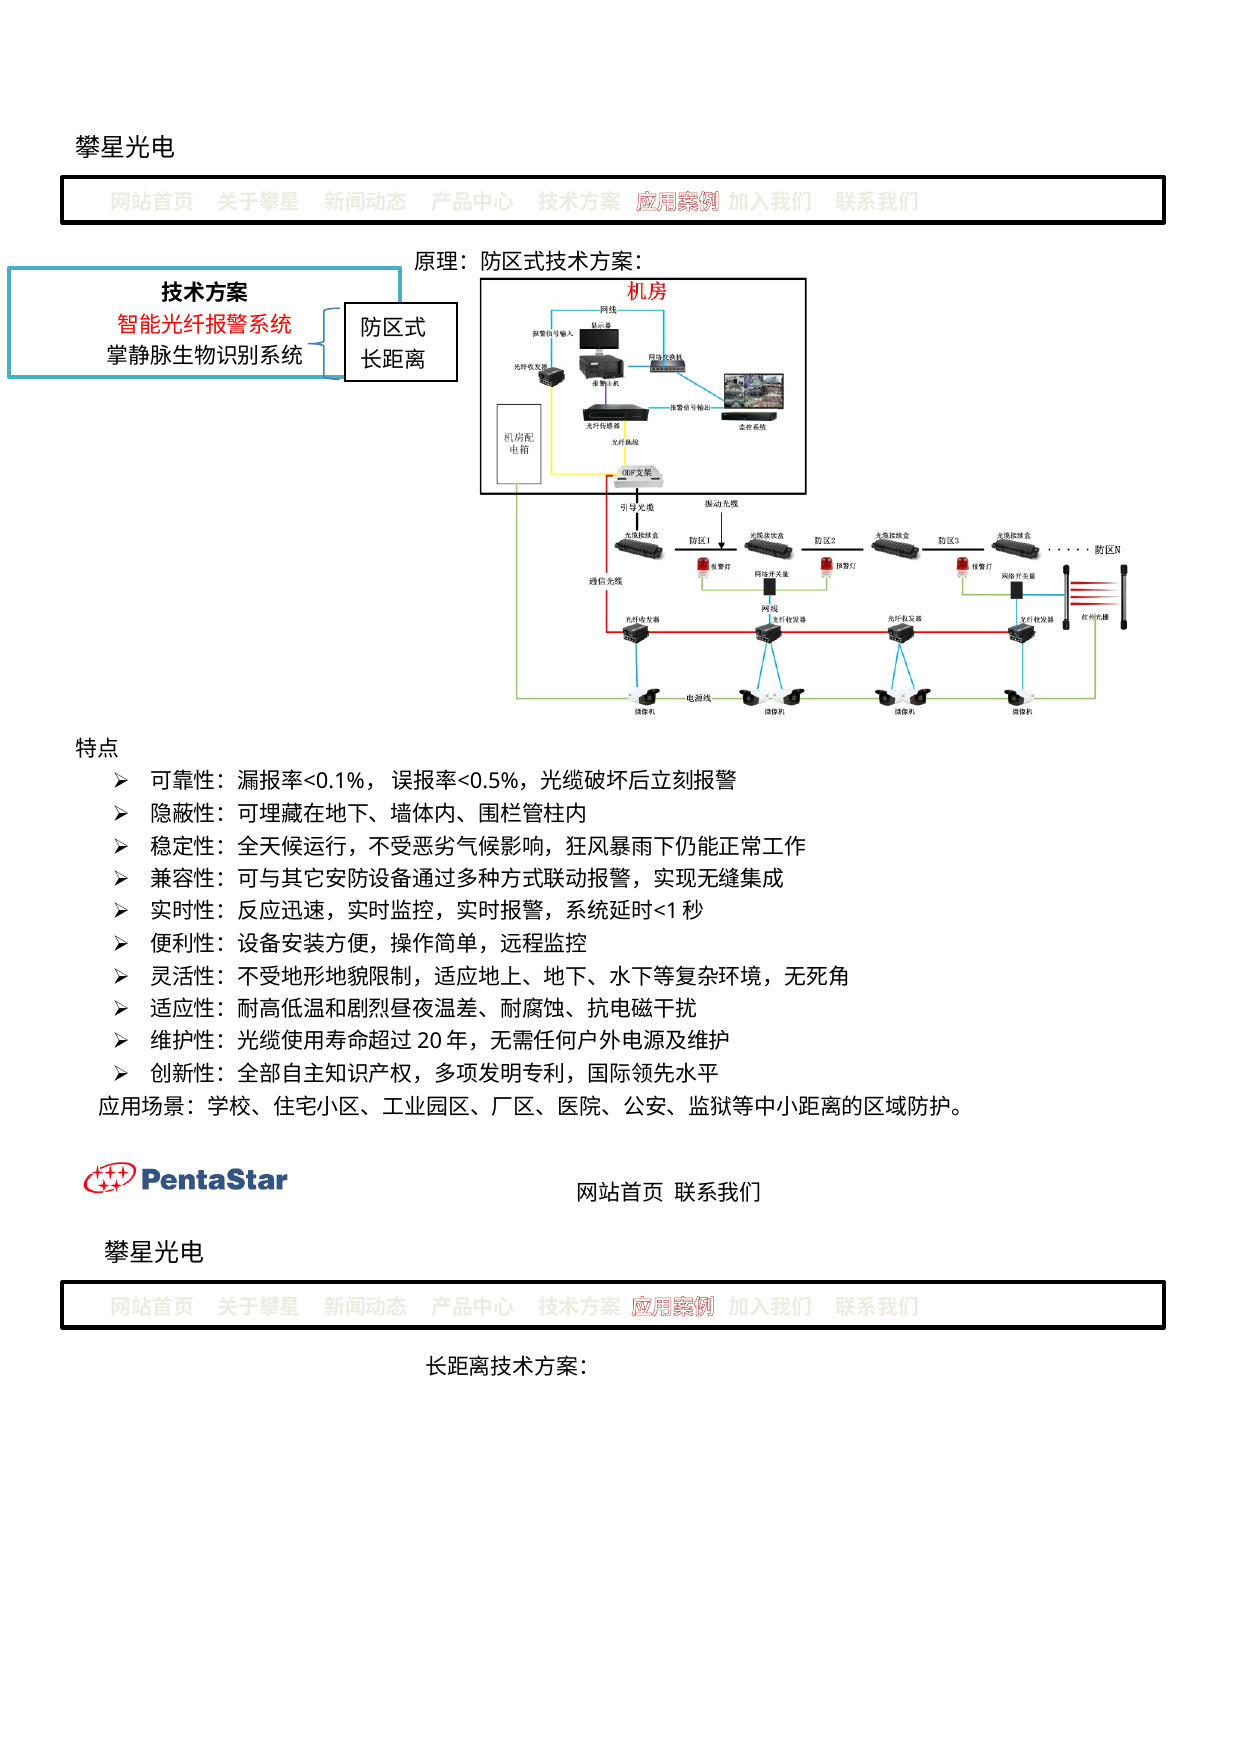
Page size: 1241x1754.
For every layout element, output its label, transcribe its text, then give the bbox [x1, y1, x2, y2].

list 实时性：反应迅速，实时监控，实时报警，系统延时<1秒 [112, 893, 1165, 926]
list 可靠性：漏报率<0.1%， 误报率<0.5%，光缆破坏后立刻报警 [112, 763, 1165, 796]
text 原理：防区式技术方案： [75, 243, 1165, 276]
picture [479, 275, 1135, 718]
text 长距离技术方案： [75, 1348, 1165, 1381]
list 适应性：耐高低温和剧烈昼夜温差、耐腐蚀、抗电磁干扰 [112, 991, 1165, 1023]
text 特点 [75, 731, 1165, 763]
text 网站首页 联系我们 [75, 1153, 1034, 1218]
list 稳定性：全天候运行，不受恶劣气候影响，狂风暴雨下仍能正常工作 [112, 828, 1165, 861]
text 应用场景：学校、住宅小区、工业园区、厂区、医院、公安、监狱等中小距离的区域防护。 [75, 1088, 1165, 1121]
list 灵活性：不受地形地貌限制，适应地上、地下、水下等复杂环境，无死角 [112, 958, 1165, 991]
list 创新性：全部自主知识产权，多项发明专利，国际领先水平 [112, 1056, 1165, 1088]
list 便利性：设备安装方便，操作简单，远程监控 [112, 926, 1165, 958]
list 维护性：光缆使用寿命超过20年，无需任何户外电源及维护 [112, 1023, 1165, 1056]
list 隐蔽性：可埋藏在地下、墙体内、围栏管柱内 [112, 796, 1165, 828]
text 攀星光电 [75, 113, 1034, 175]
list 兼容性：可与其它安防设备通过多种方式联动报警，实现无缝集成 [112, 861, 1165, 893]
text 攀星光电 [75, 1218, 1034, 1280]
picture [75, 1153, 298, 1201]
